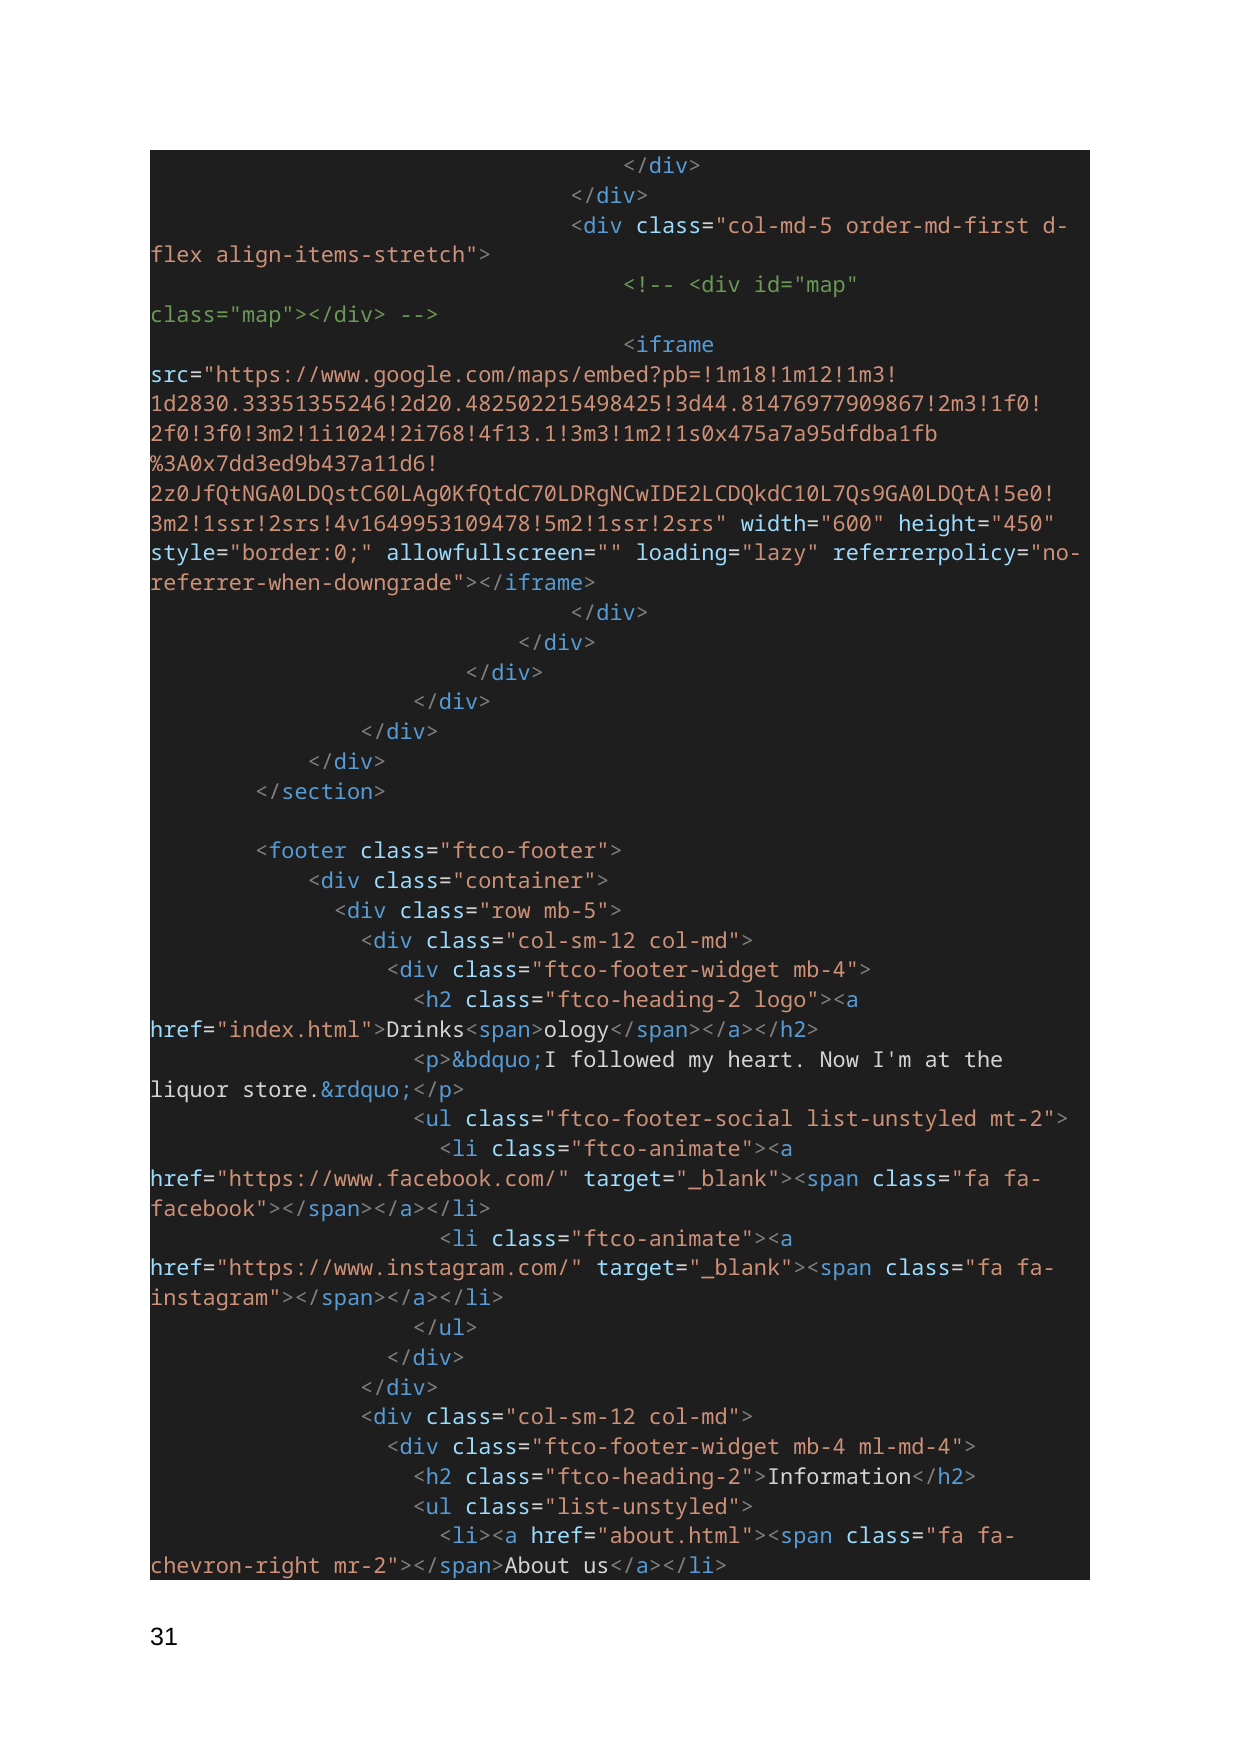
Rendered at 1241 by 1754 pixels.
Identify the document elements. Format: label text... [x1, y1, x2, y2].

text </div> [150, 597, 1090, 627]
text </section> [150, 776, 1090, 805]
text </div> [150, 746, 1090, 776]
text <ul class="list-unstyled"> [150, 1491, 1090, 1520]
text <li class="ftco-animate"><a href="https://www.instagram.com/" target="_blank"><span class="fa fa-instagram"></span></a></li> [150, 1222, 1090, 1312]
text </div> [150, 1371, 1090, 1401]
text <div class="col-md-5 order-md-first d-flex align-items-stretch"> [150, 209, 1090, 269]
text </div> [150, 686, 1090, 716]
text <div class="row mb-5"> [150, 895, 1090, 924]
text <ul class="ftco-footer-social list-unstyled mt-2"> [150, 1103, 1090, 1133]
text </div> [150, 656, 1090, 686]
text <p>&bdquo;I followed my heart. Now I'm at the liquor store.&rdquo;</p> [150, 1044, 1090, 1103]
text <footer class="ftco-footer"> [150, 835, 1090, 865]
text </ul> [150, 1312, 1090, 1342]
text <li><a href="about.html"><span class="fa fa-chevron-right mr-2"></span>About us</a></li> [150, 1520, 1090, 1580]
text <!-- <div id="map" class="map"></div> --> [150, 269, 1090, 329]
text <div class="ftco-footer-widget mb-4 ml-md-4"> [150, 1431, 1090, 1461]
text <h2 class="ftco-heading-2">Information</h2> [150, 1461, 1090, 1491]
text <li class="ftco-animate"><a href="https://www.facebook.com/" target="_blank"><span class="fa fa-facebook"></span></a></li> [150, 1133, 1090, 1222]
text <div class="ftco-footer-widget mb-4"> [150, 954, 1090, 984]
text </div> [150, 627, 1090, 656]
text <div class="col-sm-12 col-md"> [150, 924, 1090, 954]
text </div> [150, 180, 1090, 209]
text <div class="container"> [150, 865, 1090, 895]
text <iframe src="https://www.google.com/maps/embed?pb=!1m18!1m12!1m3!1d2830.33351355246!2d20.482502215498425!3d44.81476977909867!2m3!1f0!2f0!3f0!3m2!1i1024!2i768!4f13.1!3m3!1m2!1s0x475a7a95dfdba1fb%3A0x7dd3ed9b437a11d6!2z0JfQtNGA0LDQstC60LAg0KfQtdC70LDRgNCwIDE2LCDQkdC10L7Qs9GA0LDQtA!5e0!3m2!1ssr!2srs!4v1649953109478!5m2!1ssr!2srs" width="600" height="450" style="border:0;" allowfullscreen="" loading="lazy" referrerpolicy="no-referrer-when-downgrade"></iframe> [150, 329, 1090, 597]
text <div class="col-sm-12 col-md"> [150, 1401, 1090, 1431]
text </div> [150, 150, 1090, 180]
text <h2 class="ftco-heading-2 logo"><a href="index.html">Drinks<span>ology</span></a></h2> [150, 984, 1090, 1044]
text </div> [150, 1342, 1090, 1371]
text </div> [150, 716, 1090, 746]
